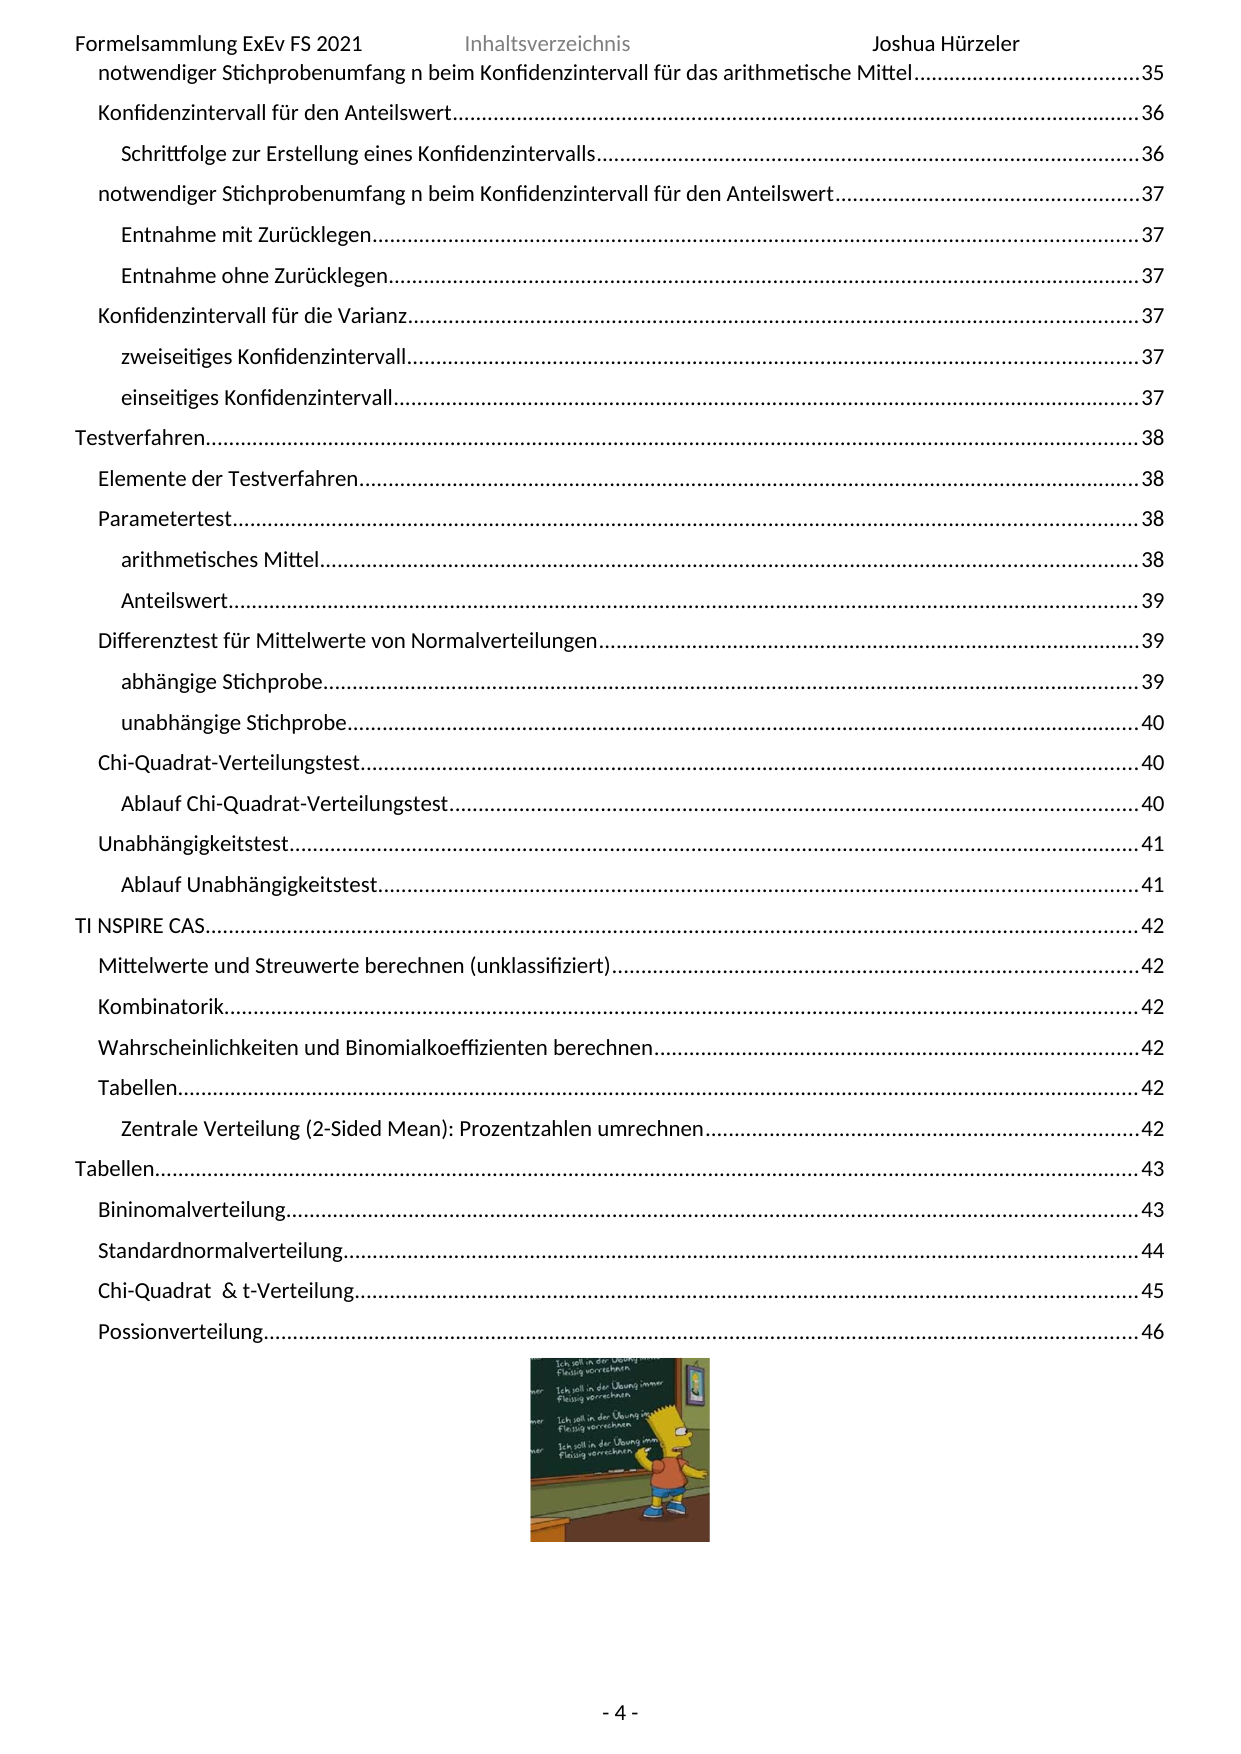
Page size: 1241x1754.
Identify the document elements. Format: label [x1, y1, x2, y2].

picture [525, 1357, 715, 1542]
